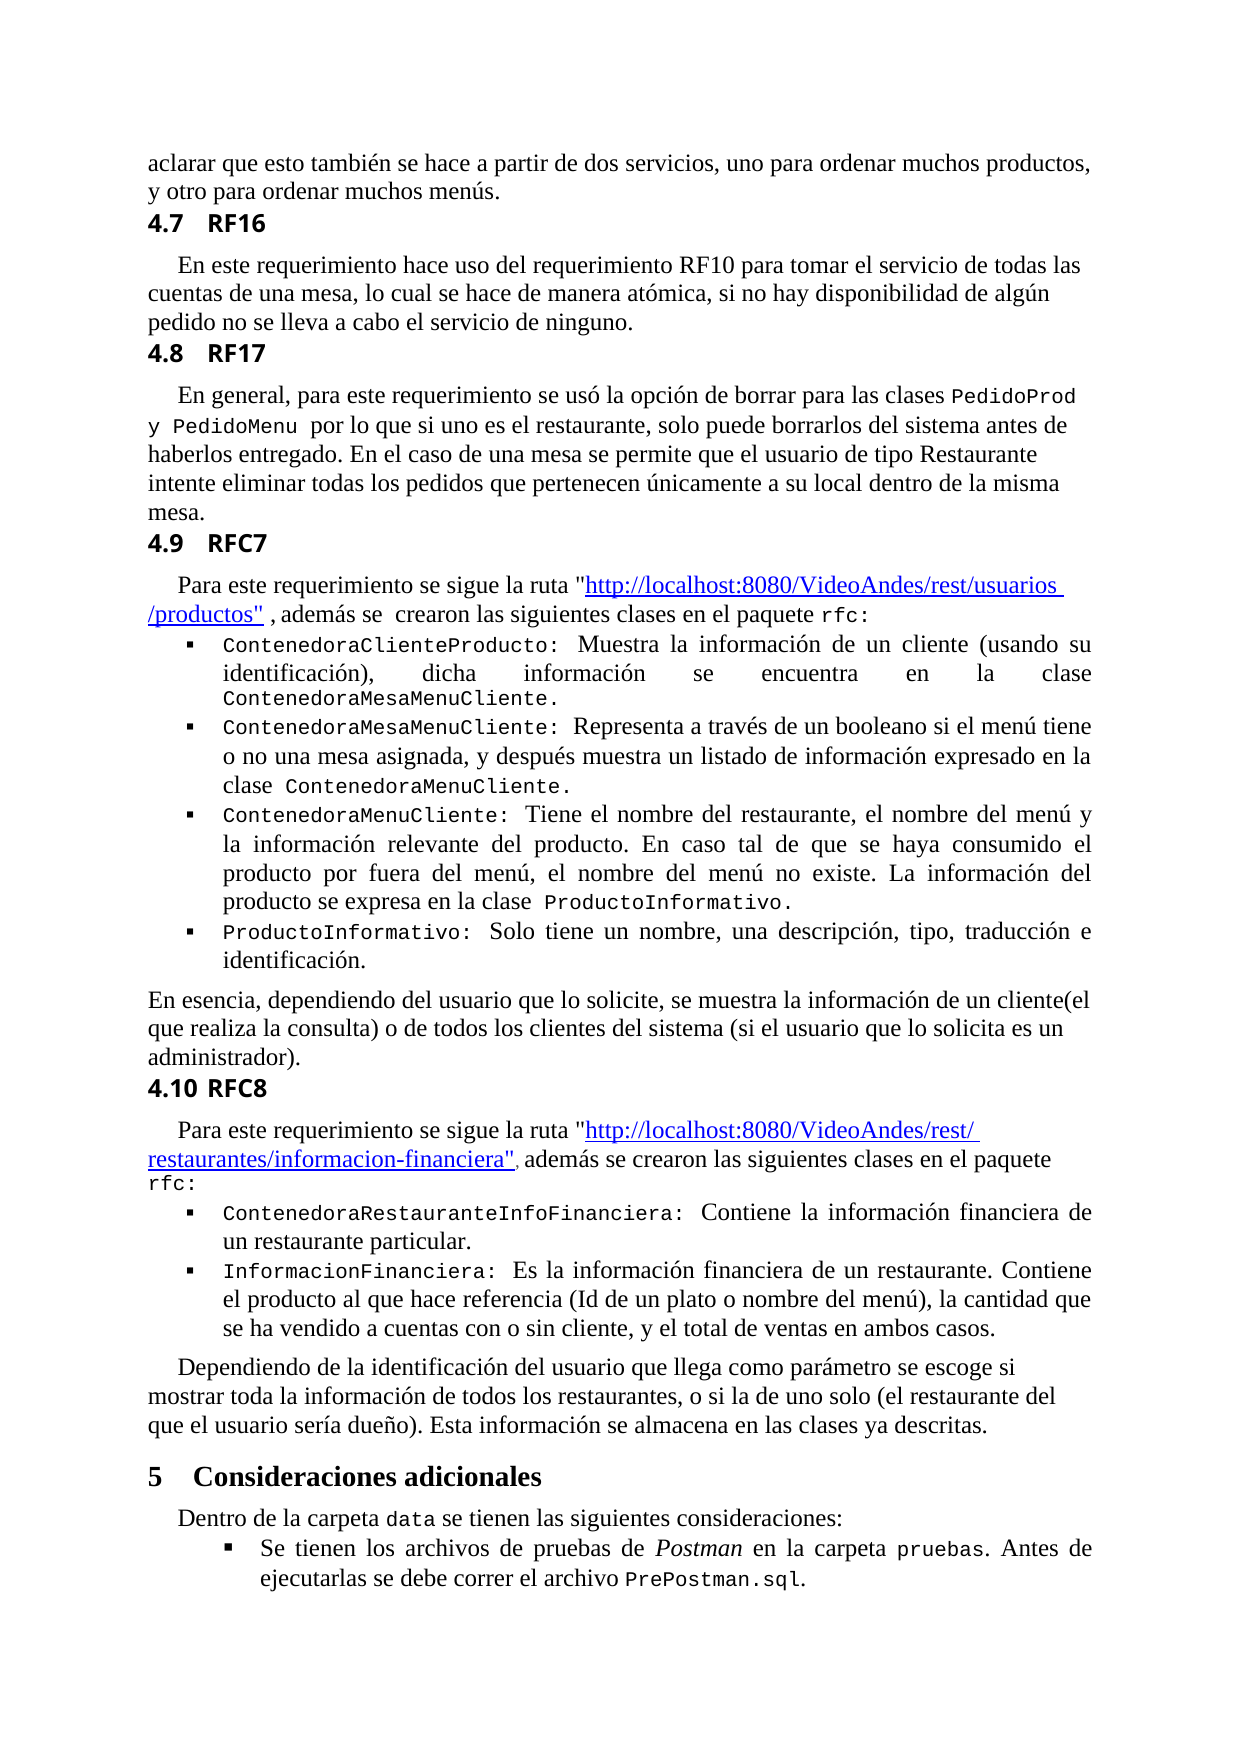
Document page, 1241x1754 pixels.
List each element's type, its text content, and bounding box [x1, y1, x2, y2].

list InformacionFinanciera: Es la información financiera de un restaurante. Contiene el producto al que hace referencia (Id de un plato o nombre del menú), la cantidad que se ha vendido a cuentas con o sin cliente, y el total de ventas en ambos casos. [185, 1255, 1092, 1342]
text Dentro de la carpeta data se tienen las siguientes consideraciones: [148, 1503, 1092, 1533]
list ContenedoraRestauranteInfoFinanciera: Contiene la información financiera de un restaurante particular. [185, 1197, 1092, 1255]
text En esencia, dependiendo del usuario que lo solicite, se muestra la información de un cliente(el que realiza la consulta) o de todos los clientes del sistema (si el usuario que lo solicita es un administrador). [148, 985, 1092, 1071]
list ContenedoraClienteProducto: Muestra la información de un cliente (usando su identificación), dicha información se encuentra en la clase ContenedoraMesaMenuCliente. [185, 629, 1092, 711]
text Para este requerimiento se sigue la ruta "http://localhost:8080/VideoAndes/rest/ restaurantes/informacion-financiera", además se crearon las siguientes clases en el paquete rfc: [148, 1116, 1092, 1197]
list Se tienen los archivos de pruebas de Postman en la carpeta pruebas. Antes de ejecutarlas se debe correr el archivo PrePostman.sql. [222, 1533, 1092, 1592]
subtitle Consideraciones adicionales [148, 1459, 1092, 1493]
list ContenedoraMenuCliente: Tiene el nombre del restaurante, el nombre del menú y la información relevante del producto. En caso tal de que se haya consumido el producto por fuera del menú, el nombre del menú no existe. La información del producto se expresa en la clase ProductoInformativo. [185, 799, 1092, 916]
text En general, para este requerimiento se usó la opción de borrar para las clases PedidoProd y PedidoMenu por lo que si uno es el restaurante, solo puede borrarlos del sistema antes de haberlos entregado. En el caso de una mesa se permite que el usuario de tipo Restaurante intente eliminar todas los pedidos que pertenecen únicamente a su local dentro de la misma mesa. [148, 380, 1092, 526]
text En este requerimiento hace uso del requerimiento RF10 para tomar el servicio de todas las cuentas de una mesa, lo cual se hace de manera atómica, si no hay disponibilidad de algún pedido no se lleva a cabo el servicio de ninguno. [148, 250, 1092, 336]
text Para este requerimiento se sigue la ruta "http://localhost:8080/VideoAndes/rest/usuarios /productos" , además se crearon las siguientes clases en el paquete rfc: [148, 570, 1092, 629]
subtitle RFC7 [148, 526, 1092, 560]
text Dependiendo de la identificación del usuario que llega como parámetro se escoge si mostrar toda la información de todos los restaurantes, o si la de uno solo (el restaurante del que el usuario sería dueño). Esta información se almacena en las clases ya descritas. [148, 1352, 1092, 1439]
subtitle RF16 [148, 205, 1092, 239]
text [148, 148, 1092, 205]
list ProductoInformativo: Solo tiene un nombre, una descripción, tipo, traducción e identificación. [185, 916, 1092, 974]
subtitle RF17 [148, 336, 1092, 370]
list ContenedoraMesaMenuCliente: Representa a través de un booleano si el menú tiene o no una mesa asignada, y después muestra un listado de información expresado en la clase ContenedoraMenuCliente. [185, 711, 1092, 799]
subtitle RFC8 [148, 1071, 1092, 1105]
